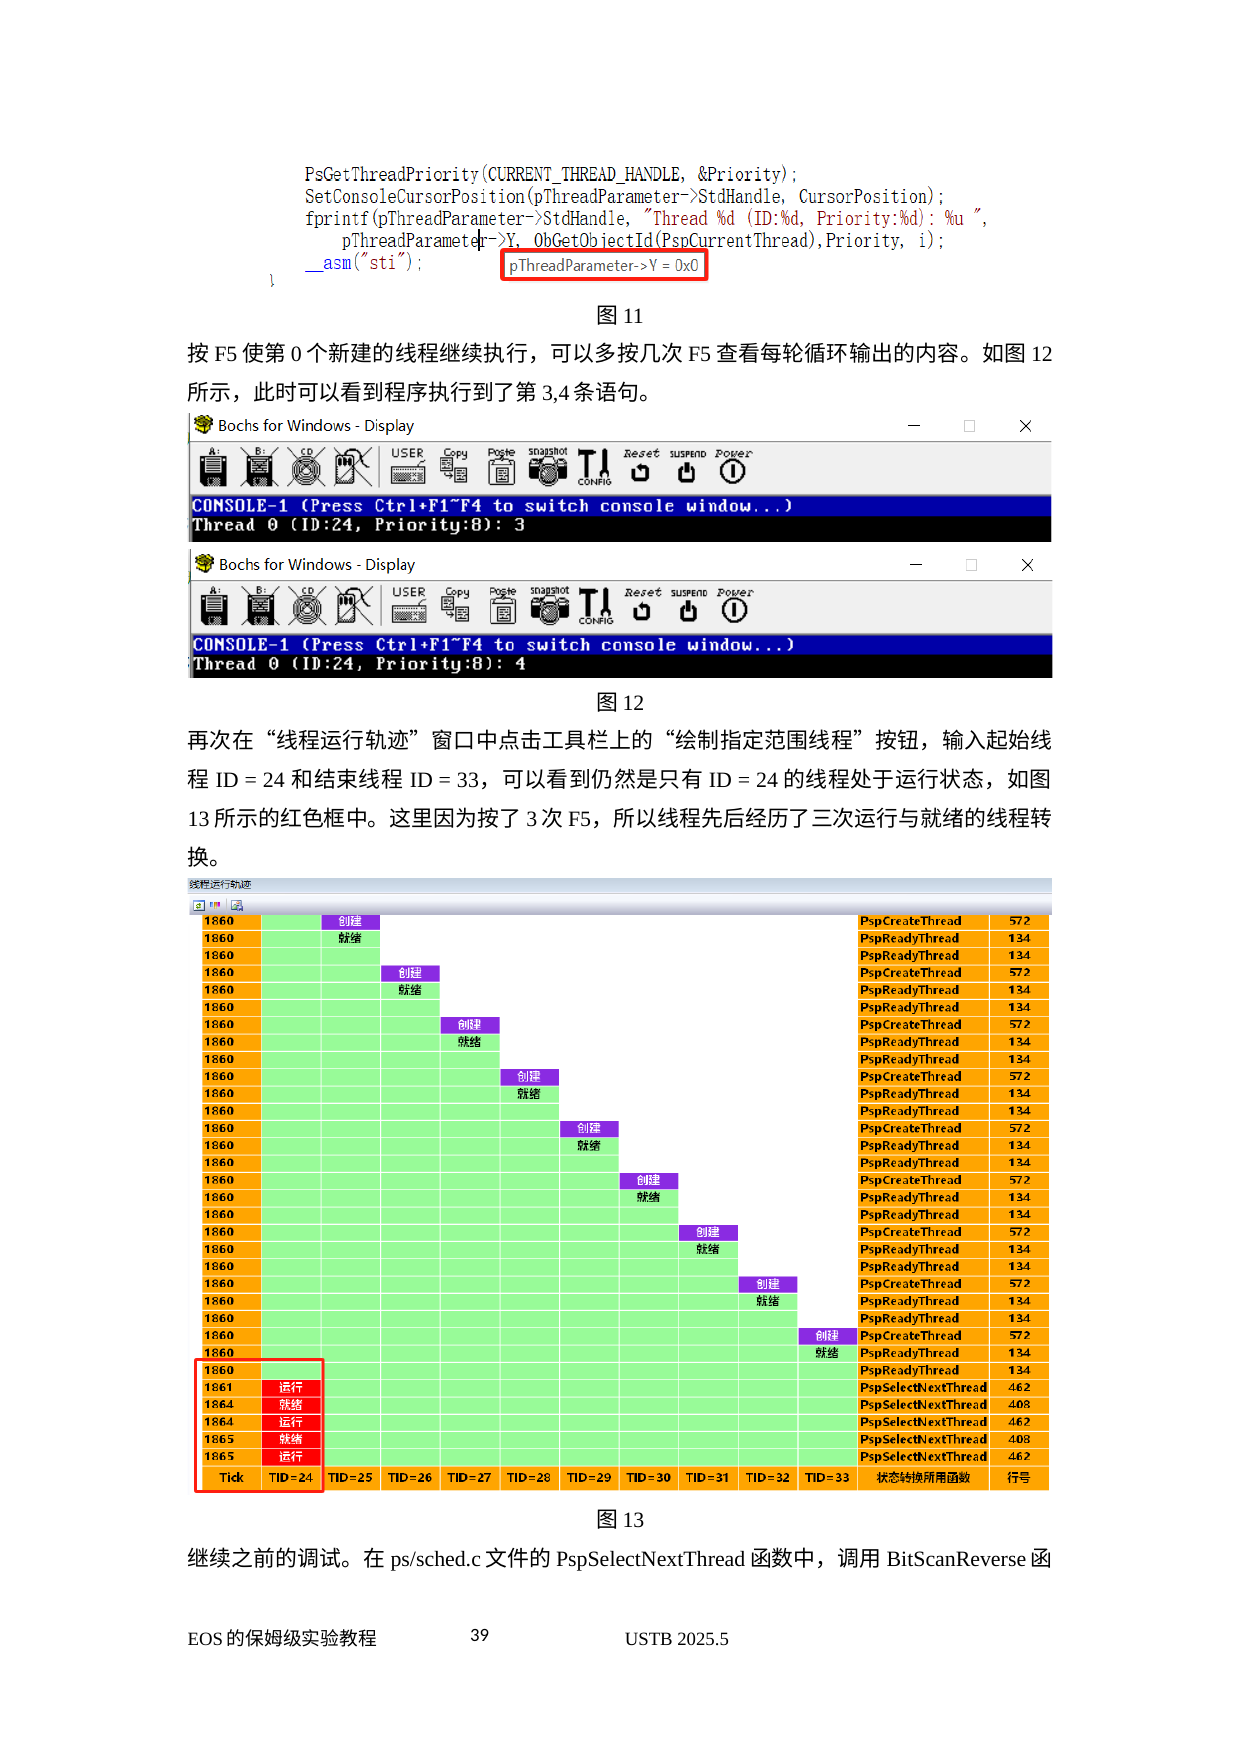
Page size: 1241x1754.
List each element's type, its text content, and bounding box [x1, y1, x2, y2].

picture [187, 878, 1052, 1495]
picture [188, 549, 1053, 678]
list 再次在“线程运行轨迹”窗口中点击工具栏上的“绘制指定范围线程”按钮，输入起始线程 ID = 24 和结束线程 ID = 33，可以看到仍然是只有ID = 24的线程处于运行状态，如图13所示的红色框中。这里因为按了3次F5，所以线程先后经历了三次运行与就绪的线程转换。 [187, 723, 1053, 872]
list 按F5使第0个新建的线程继续执行，可以多按几次F5查看每轮循环输出的内容。如图12所示，此时可以看到程序执行到了第3,4条语句。 [187, 336, 1053, 407]
picture [249, 162, 992, 287]
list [187, 1540, 1053, 1573]
list 图11 [187, 297, 1053, 330]
picture [187, 413, 1052, 542]
list 图12 [187, 684, 1053, 717]
list 图13 [187, 1502, 1053, 1534]
